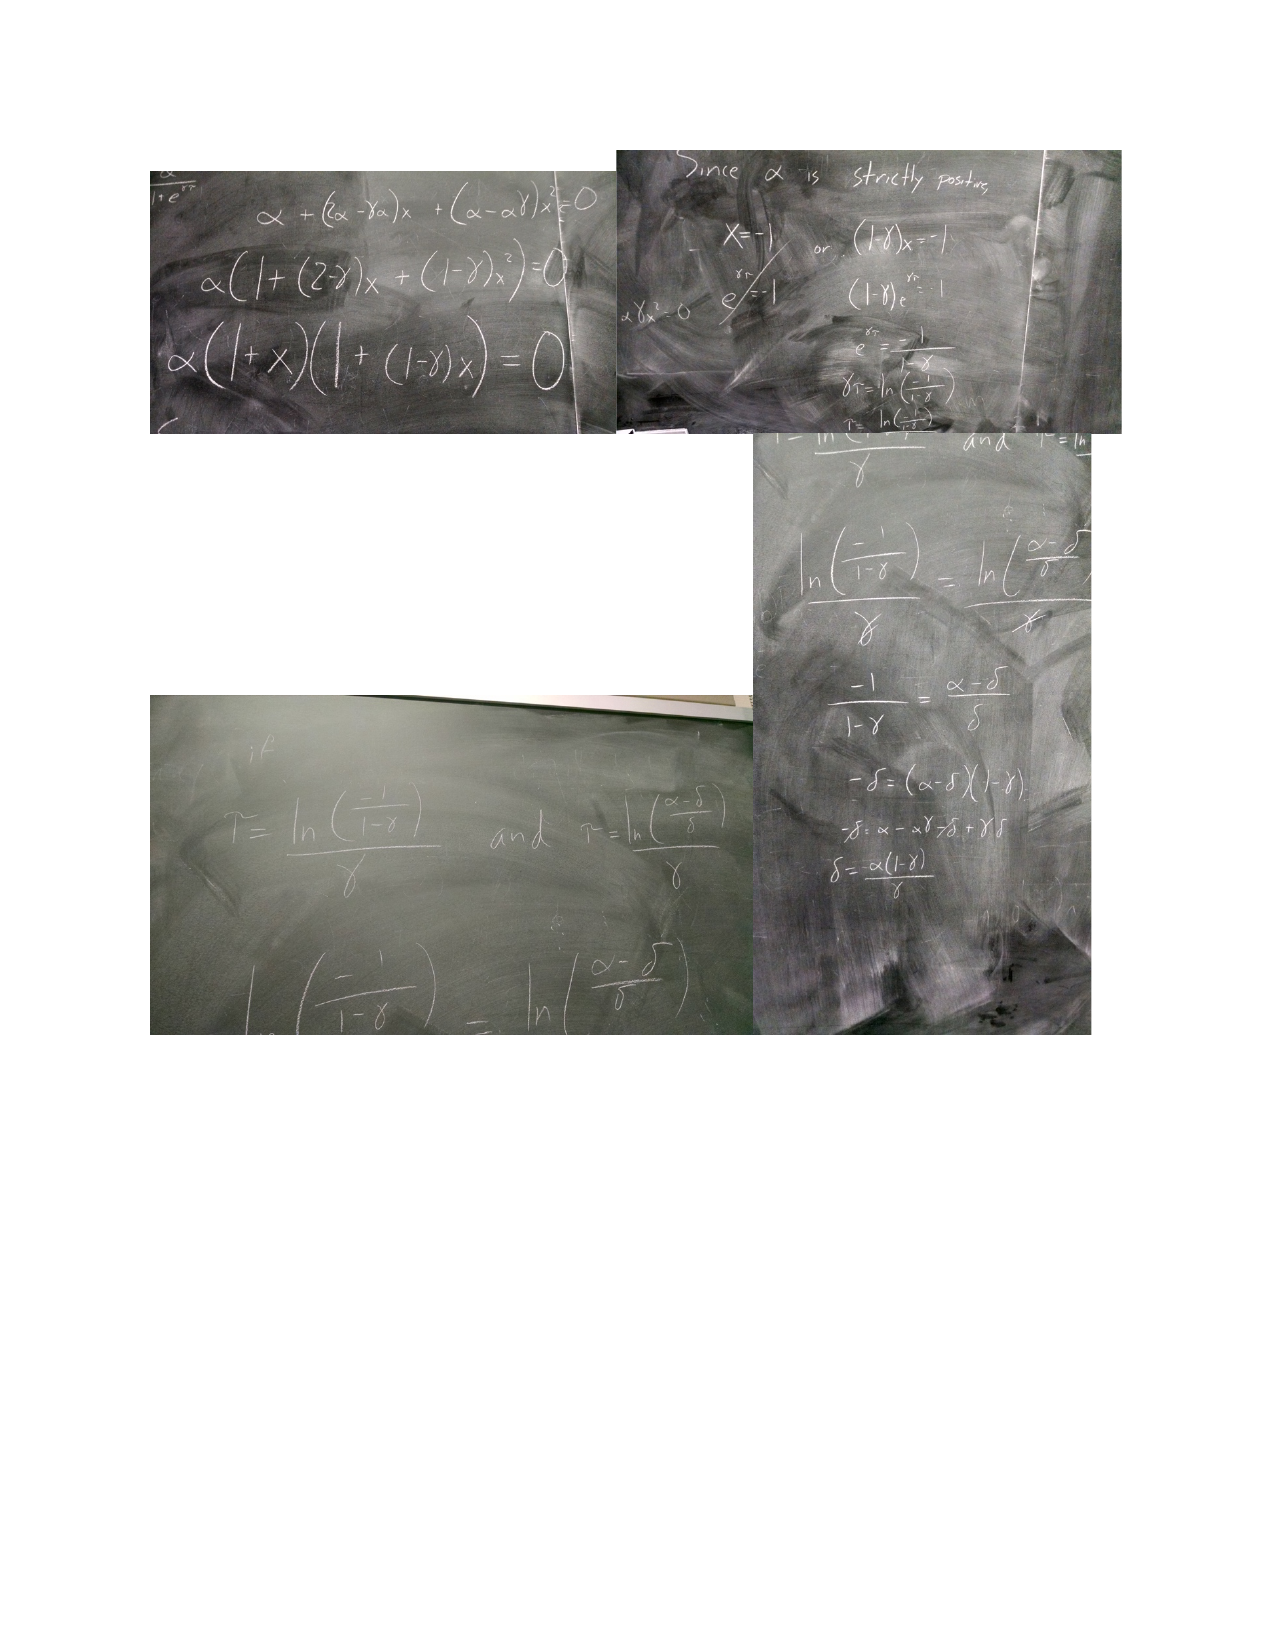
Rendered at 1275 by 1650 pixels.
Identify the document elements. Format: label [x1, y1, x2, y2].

picture [150, 150, 1122, 1035]
